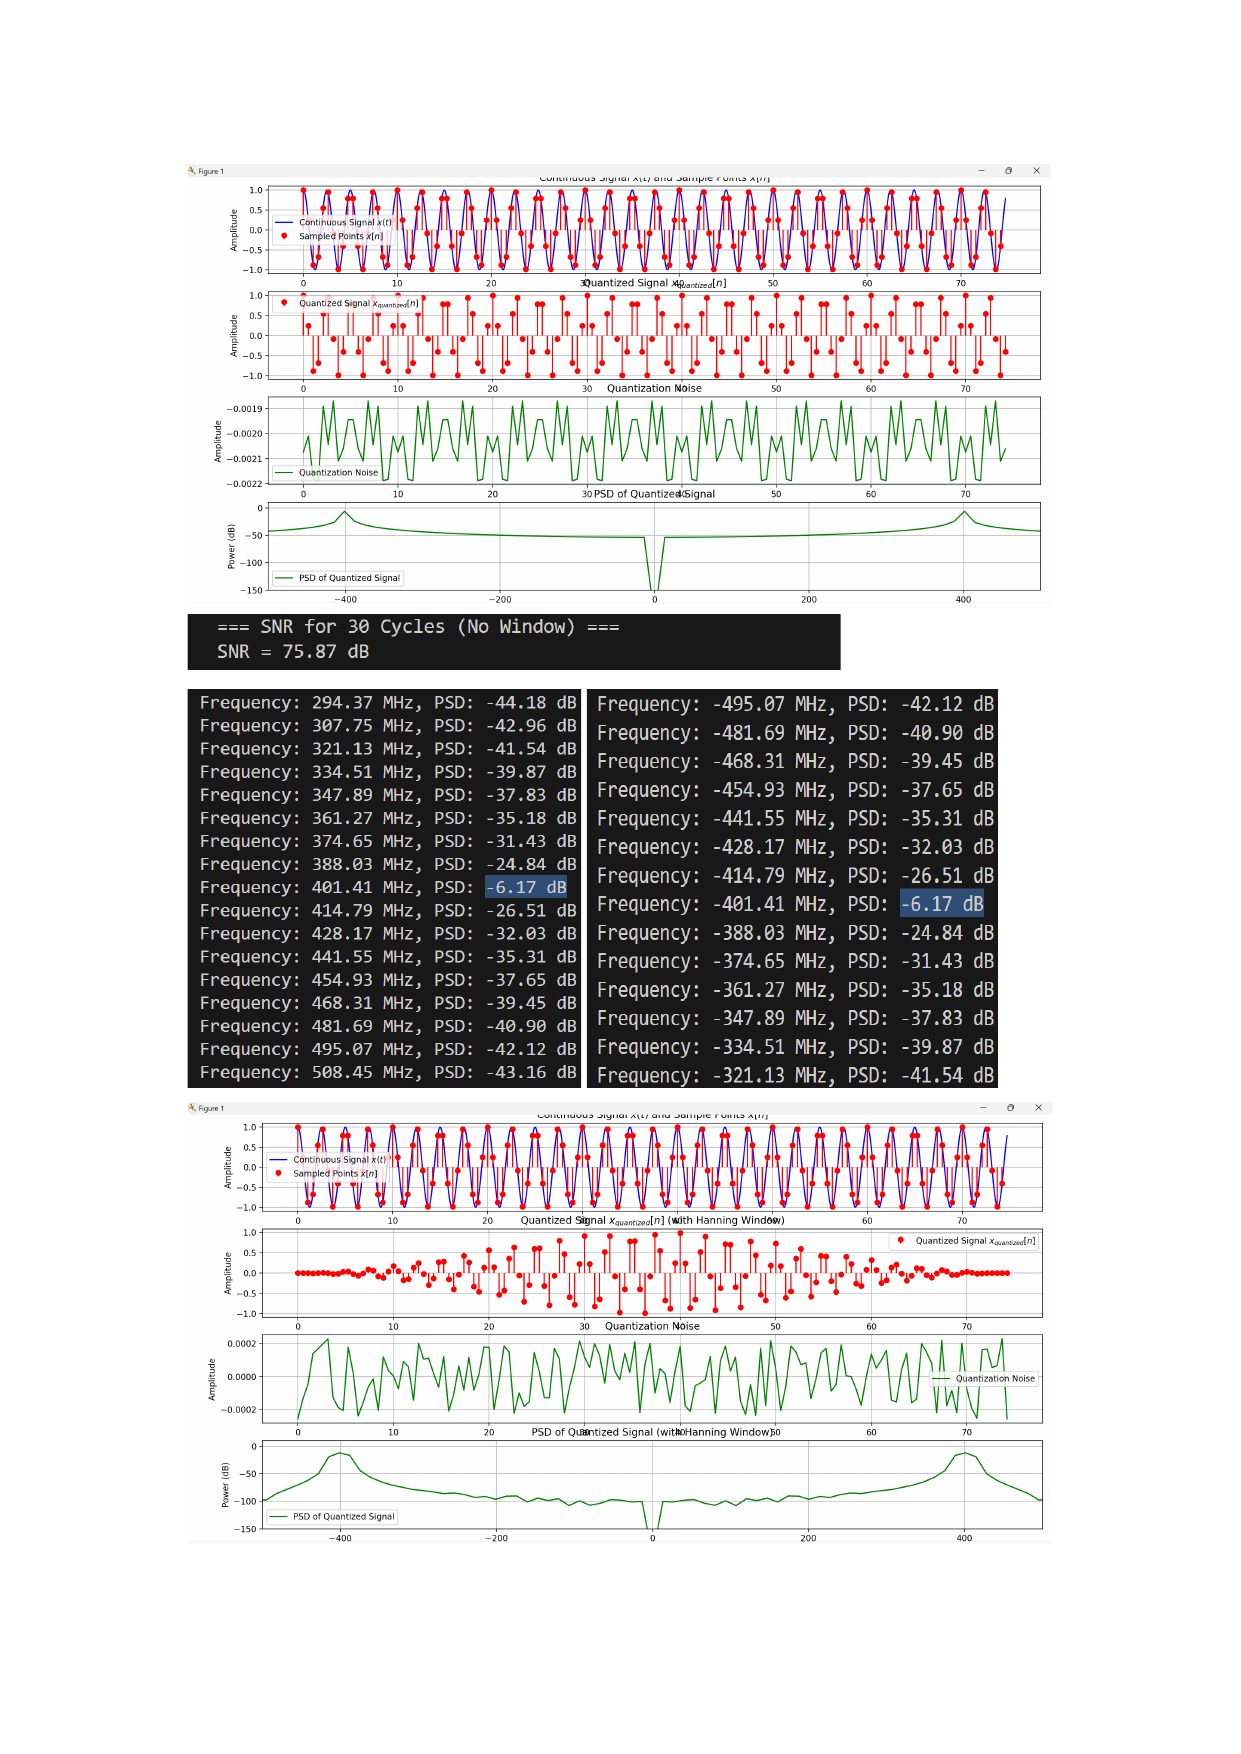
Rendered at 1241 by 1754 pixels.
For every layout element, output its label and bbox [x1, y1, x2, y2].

picture [187, 689, 582, 1088]
picture [187, 1102, 1053, 1542]
picture [187, 164, 1051, 603]
picture [586, 689, 998, 1088]
picture [187, 614, 841, 670]
